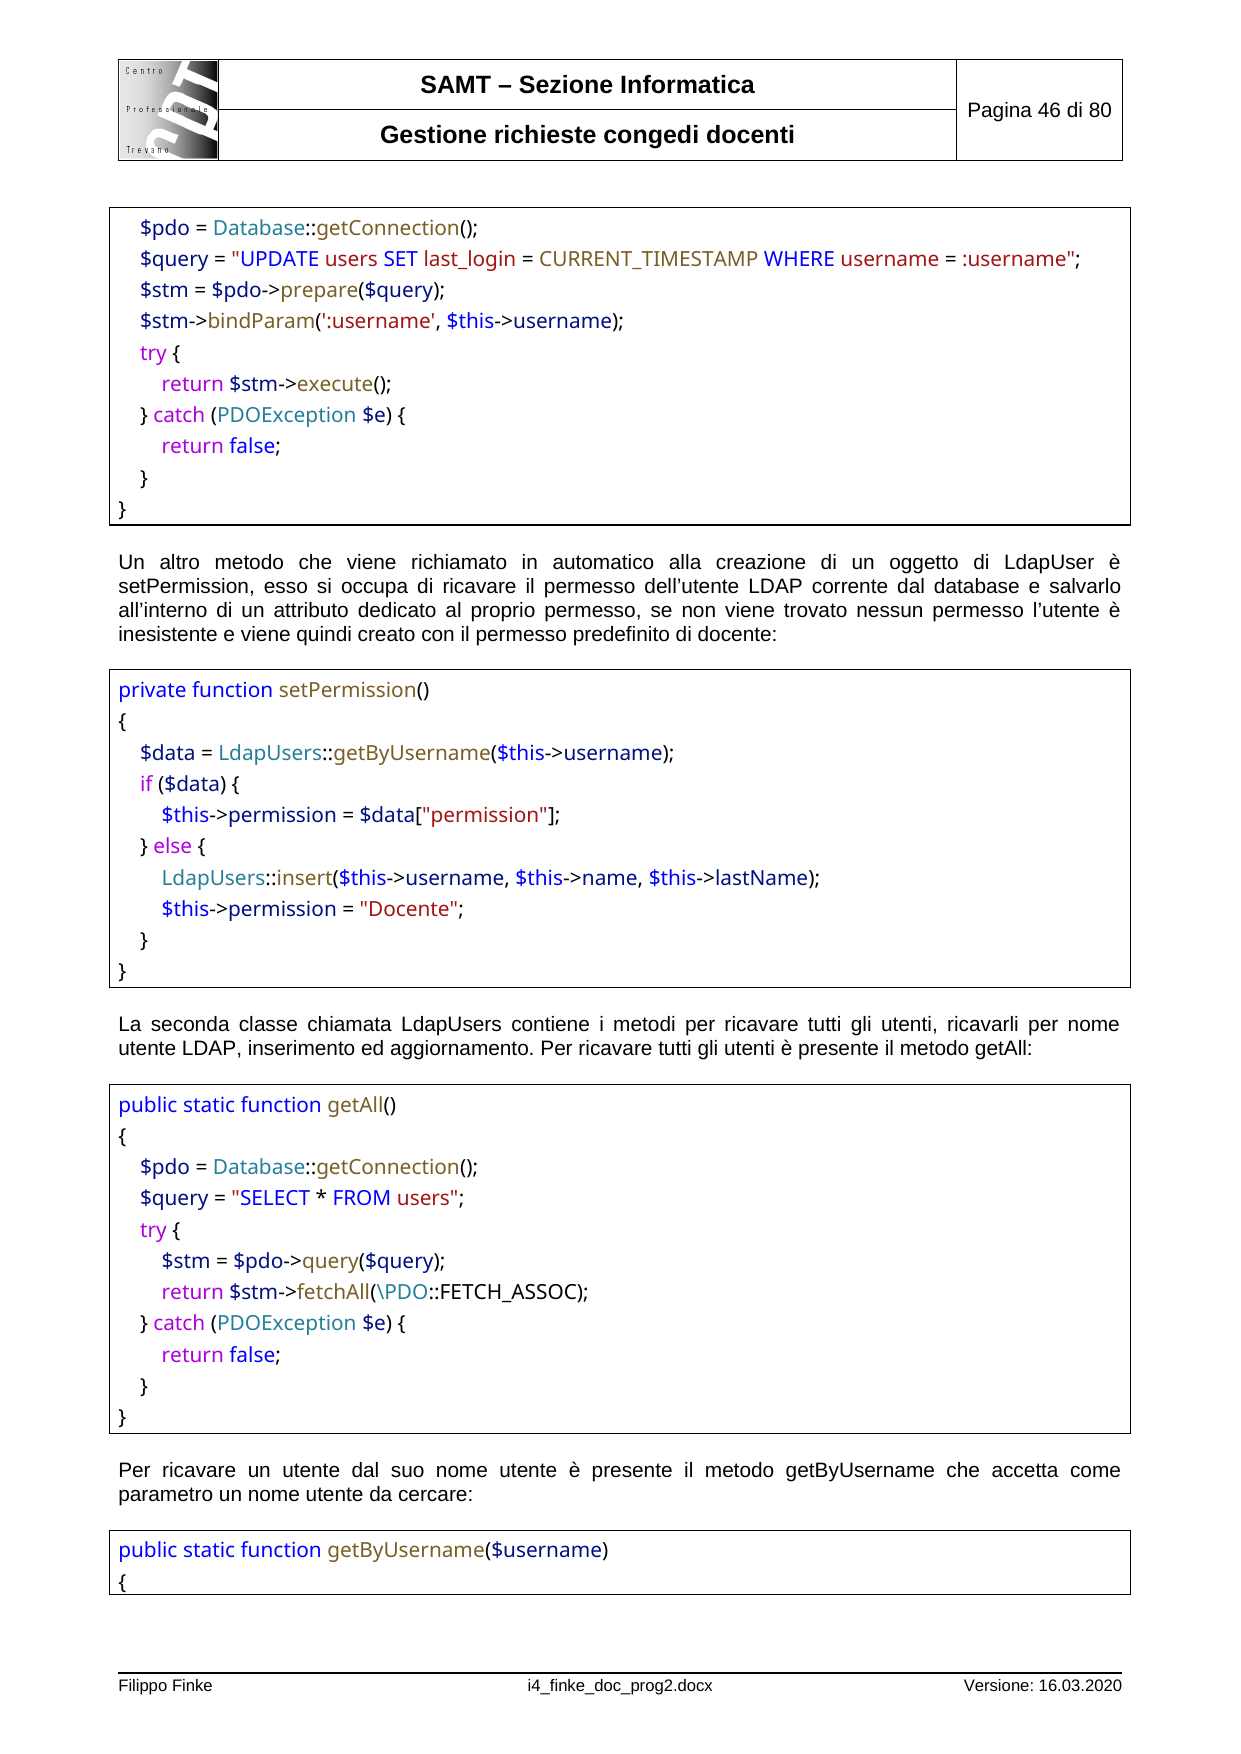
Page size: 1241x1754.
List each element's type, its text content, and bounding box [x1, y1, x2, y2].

text $query = "SELECT * FROM users"; [118, 1181, 1122, 1212]
text public static function getAll() [110, 1085, 1130, 1118]
text $pdo = Database::getConnection(); [110, 208, 1130, 241]
text } catch (PDOException $e) { [118, 1306, 1122, 1337]
text $pdo = Database::getConnection(); [118, 1149, 1122, 1181]
text return $stm->fetchAll(\PDO::FETCH_ASSOC); [118, 1274, 1122, 1306]
text try { [118, 1212, 1122, 1243]
text return false; [118, 429, 1122, 460]
text Per ricavare un utente dal suo nome utente è presente il metodo getByUsername che accetta come parametro un nome utente da cercare: [118, 1458, 1122, 1506]
text Un altro metodo che viene richiamato in automatico alla creazione di un oggetto di LdapUser è setPermission, esso si occupa di ricavare il permesso dell’utente LDAP corrente dal database e salvarlo all’interno di un attributo dedicato al proprio permesso, se non viene trovato nessun permesso l’utente è inesistente e viene quindi creato con il permesso predefinito di docente: [118, 549, 1122, 645]
text } [118, 1368, 1122, 1396]
text } [110, 488, 1130, 524]
text } catch (PDOException $e) { [118, 397, 1122, 429]
text $stm = $pdo->prepare($query); [118, 272, 1122, 304]
text } else { [118, 829, 1122, 860]
text { [118, 704, 1122, 735]
text try { [118, 335, 1122, 366]
text $this->permission = $data["permission"]; [118, 797, 1122, 829]
text return $stm->execute(); [118, 366, 1122, 397]
text if ($data) { [118, 766, 1122, 797]
picture [118, 60, 218, 159]
text } [118, 922, 1122, 951]
text $stm = $pdo->query($query); [118, 1243, 1122, 1274]
text { [118, 1118, 1122, 1149]
text $query = "UPDATE users SET last_login = CURRENT_TIMESTAMP WHERE username = :username"; [118, 241, 1122, 272]
text $this->permission = "Docente"; [118, 891, 1122, 922]
text La seconda classe chiamata LdapUsers contiene i metodi per ricavare tutti gli utenti, ricavarli per nome utente LDAP, inserimento ed aggiornamento. Per ricavare tutti gli utenti è presente il metodo getAll: [118, 1012, 1122, 1060]
text return false; [118, 1337, 1122, 1368]
text { [118, 1564, 1122, 1594]
text $data = LdapUsers::getByUsername($this->username); [118, 735, 1122, 766]
text } [110, 1396, 1130, 1433]
text private function setPermission() [110, 670, 1130, 704]
text } [110, 951, 1130, 987]
text $stm->bindParam(':username', $this->username); [118, 304, 1122, 335]
text public static function getByUsername($username) [110, 1531, 1130, 1564]
text } [118, 460, 1122, 488]
text LdapUsers::insert($this->username, $this->name, $this->lastName); [118, 860, 1122, 891]
